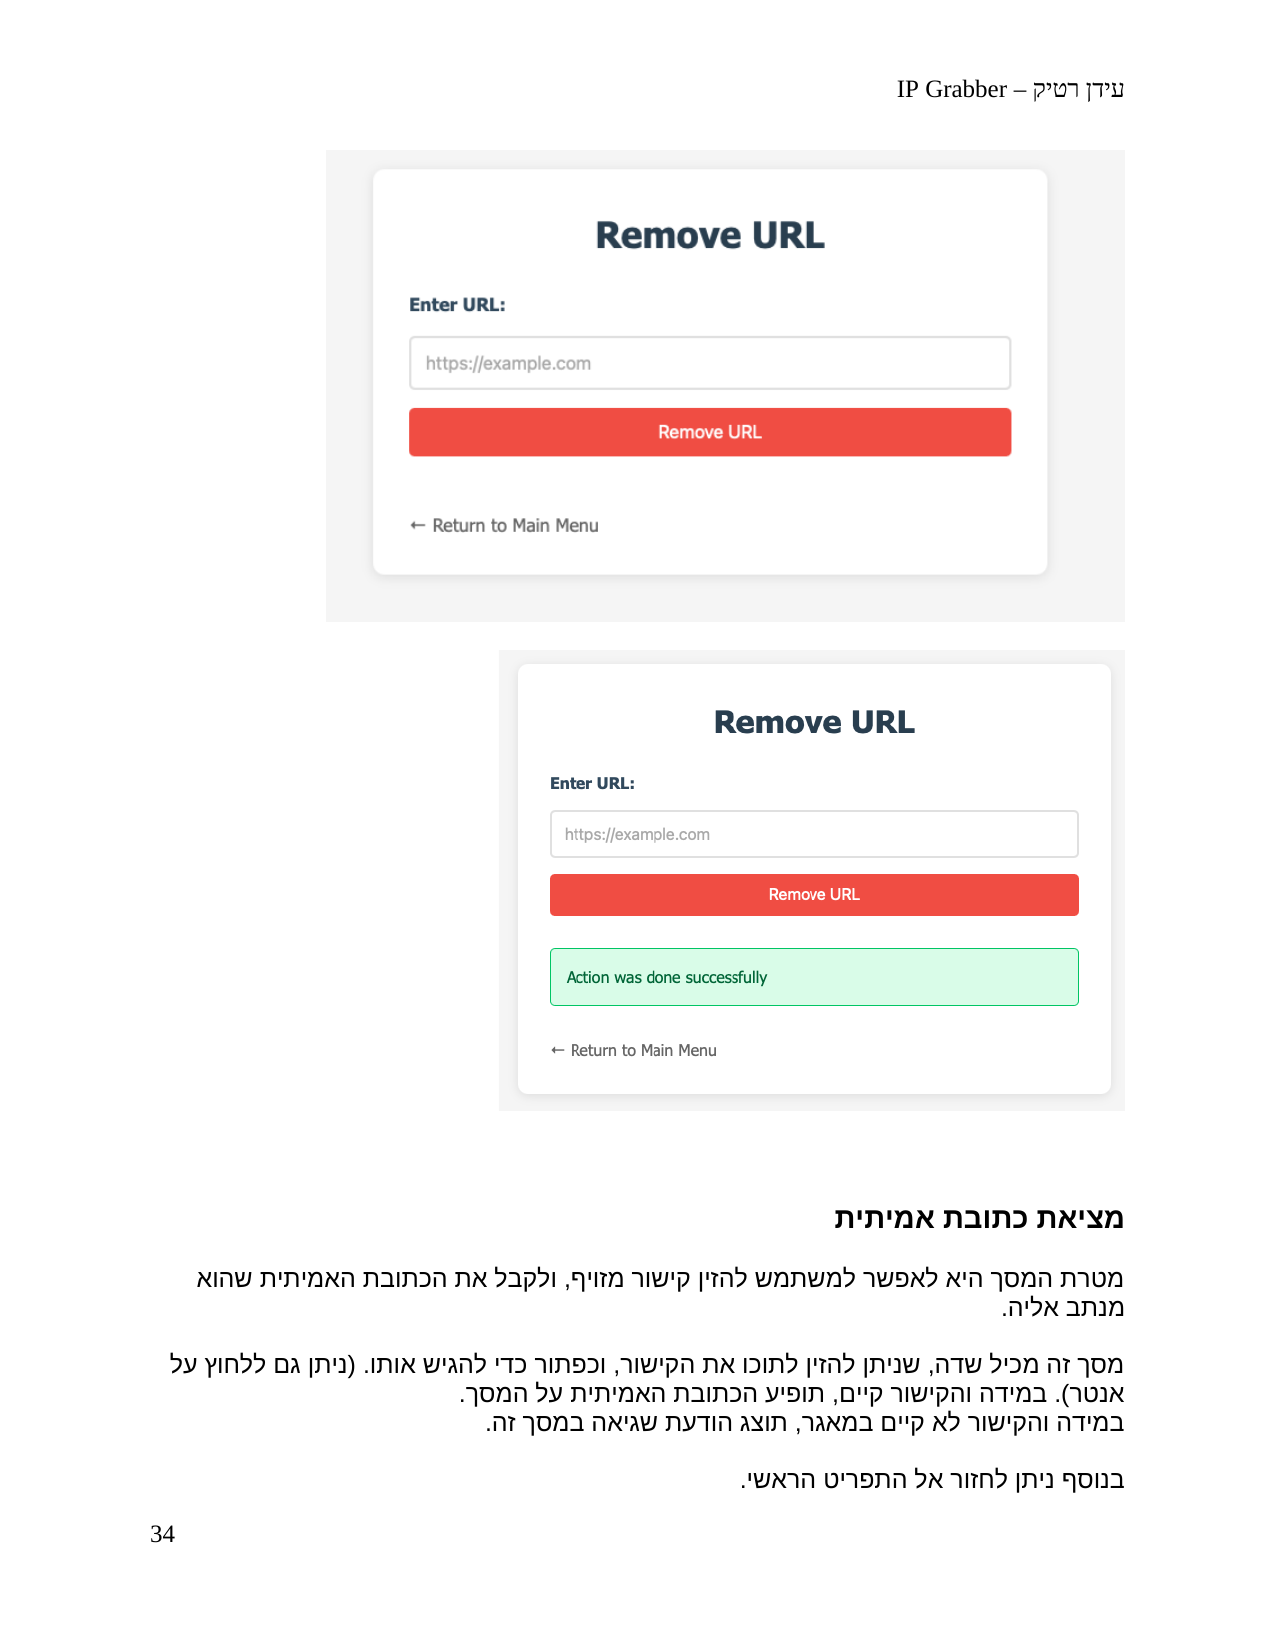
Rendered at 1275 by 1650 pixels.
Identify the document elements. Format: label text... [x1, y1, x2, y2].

text בנוסף ניתן לחזור אל התפריט הראשי. [150, 1465, 1125, 1494]
picture [498, 650, 1125, 1111]
text במידה והקישור לא קיים במאגר, תוצג הודעת שגיאה במסך זה. [150, 1407, 1125, 1436]
subtitle מציאת כתובת אמיתית [150, 1201, 1125, 1235]
text מטרת המסך היא לאפשר למשתמש להזין קישור מזויף, ולקבל את הכתובת האמיתית שהוא מנתב אליה. [150, 1264, 1125, 1321]
picture [326, 150, 1125, 622]
text מסך זה מכיל שדה, שניתן להזין לתוכו את הקישור, וכפתור כדי להגיש אותו. (ניתן גם ללחוץ על אנטר). במידה והקישור קיים, תופיע הכתובת האמיתית על המסך. [150, 1350, 1125, 1407]
